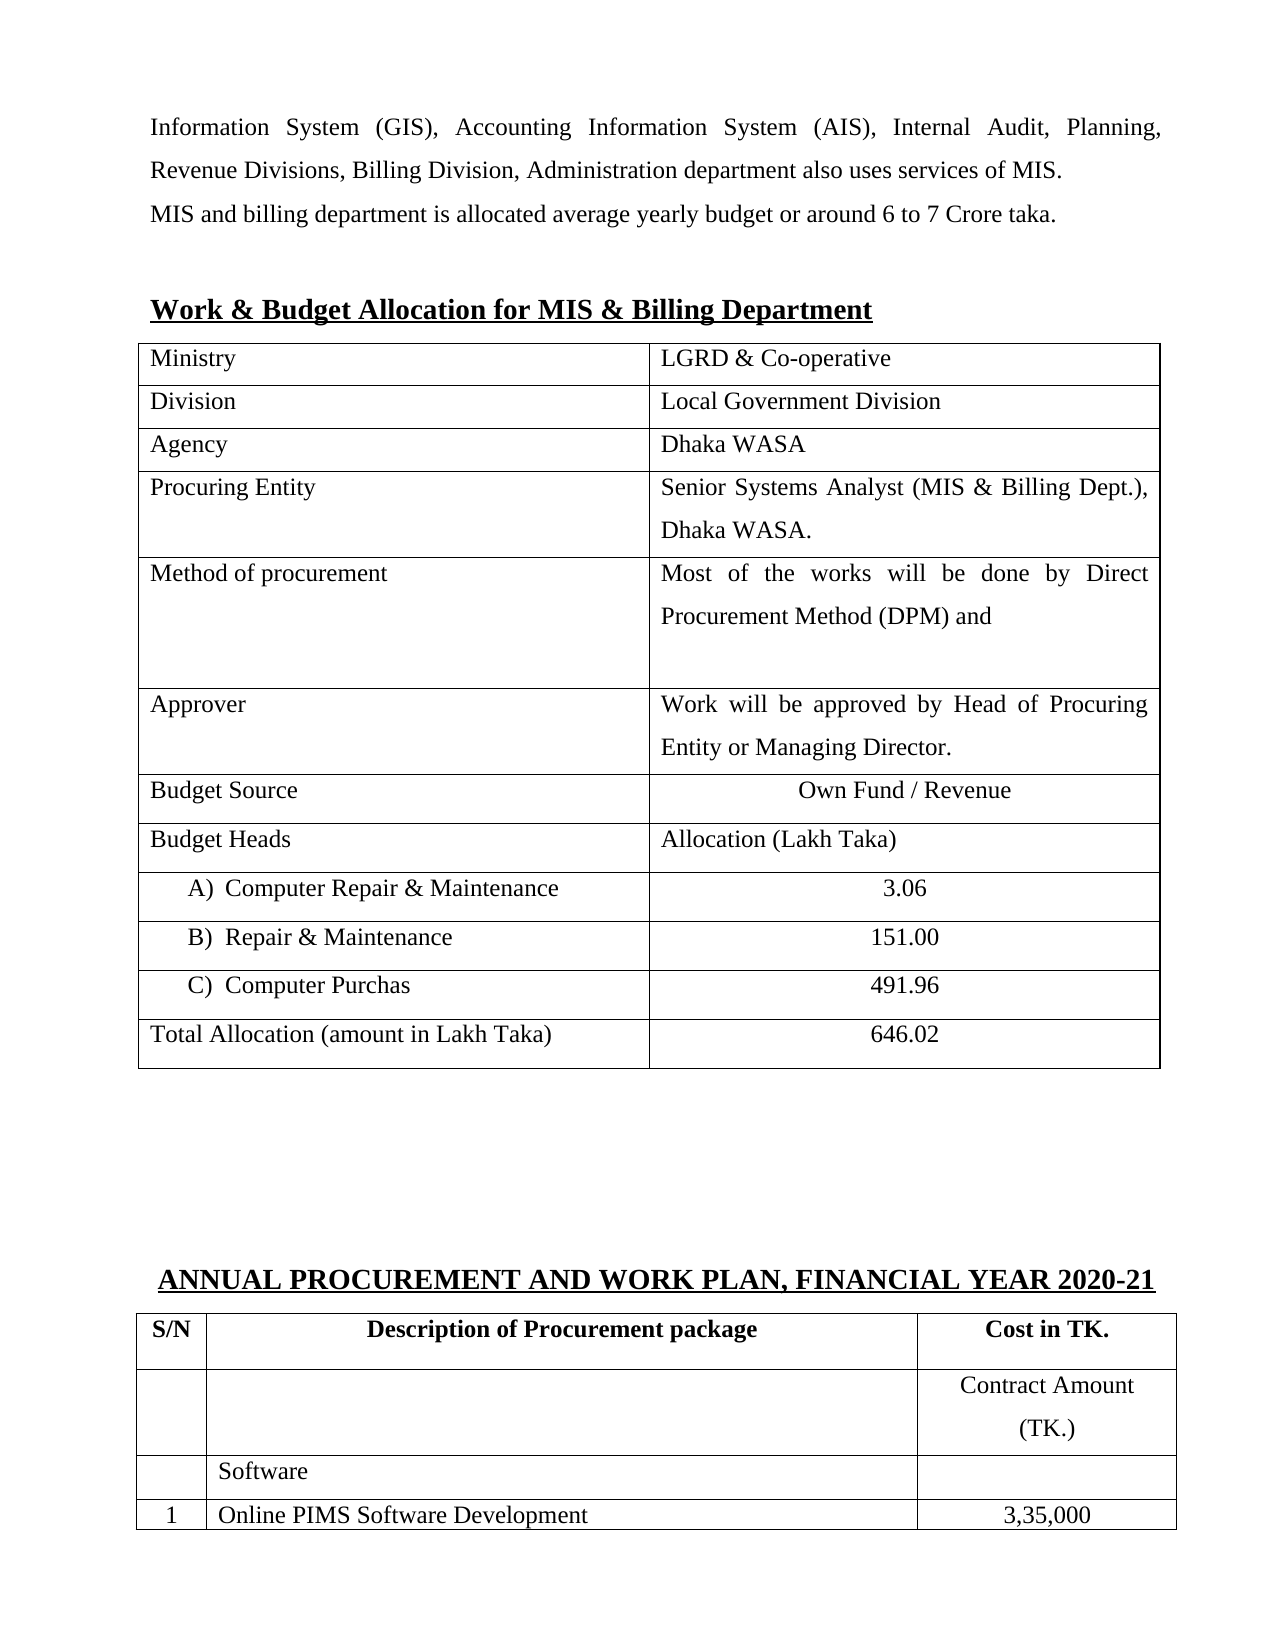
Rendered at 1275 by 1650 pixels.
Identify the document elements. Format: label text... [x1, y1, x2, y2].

text ANNUAL PROCUREMENT AND WORK PLAN, FINANCIAL YEAR 2020-21 [150, 1262, 1162, 1296]
table_cell Total Allocation (amount in Lakh Taka) [139, 1020, 649, 1067]
table_cell Method of procurement [139, 558, 649, 688]
table_cell [918, 1456, 1176, 1499]
table_header Cost in TK. [918, 1314, 1176, 1369]
table_cell [137, 1370, 206, 1455]
table_cell Repair & Maintenance [139, 922, 649, 969]
table_cell [137, 1456, 206, 1499]
table_cell Computer Purchas [139, 971, 649, 1018]
table_cell 3.06 [650, 873, 1159, 921]
table_header LGRD & Co-operative [650, 344, 1159, 385]
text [150, 112, 1162, 184]
table_cell [207, 1370, 917, 1455]
table_cell 491.96 [650, 971, 1159, 1018]
table_cell Software [207, 1456, 917, 1499]
table_cell 3,35,000 [918, 1500, 1176, 1529]
table_cell Local Government Division [650, 386, 1159, 428]
table_cell Budget Source [139, 775, 649, 823]
table_cell Own Fund / Revenue [650, 775, 1159, 823]
text Work & Budget Allocation for MIS & Billing Department [150, 292, 1162, 326]
table_cell Contract Amount (TK.) [918, 1370, 1176, 1455]
table_header Ministry [139, 344, 649, 385]
table_cell 1 [137, 1500, 206, 1529]
table_header Description of Procurement package [207, 1314, 917, 1369]
table_cell Most of the works will be done by Direct Procurement Method (DPM) and [650, 558, 1159, 688]
table_cell Approver [139, 689, 649, 774]
table_cell Division [139, 386, 649, 428]
table_header S/N [137, 1314, 206, 1369]
table_cell Budget Heads [139, 824, 649, 872]
table_cell Agency [139, 429, 649, 471]
text MIS and billing department is allocated average yearly budget or around 6 to 7 Crore taka. [150, 199, 1162, 227]
table_cell Work will be approved by Head of Procuring Entity or Managing Director. [650, 689, 1159, 774]
table_cell Senior Systems Analyst (MIS & Billing Dept.), Dhaka WASA. [650, 472, 1159, 557]
table_cell Computer Repair & Maintenance [139, 873, 649, 921]
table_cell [207, 1500, 917, 1529]
table_cell Dhaka WASA [650, 429, 1159, 471]
table_cell Procuring Entity [139, 472, 649, 557]
table_cell Allocation (Lakh Taka) [650, 824, 1159, 872]
table_cell 646.02 [650, 1020, 1159, 1067]
table_cell 151.00 [650, 922, 1159, 969]
